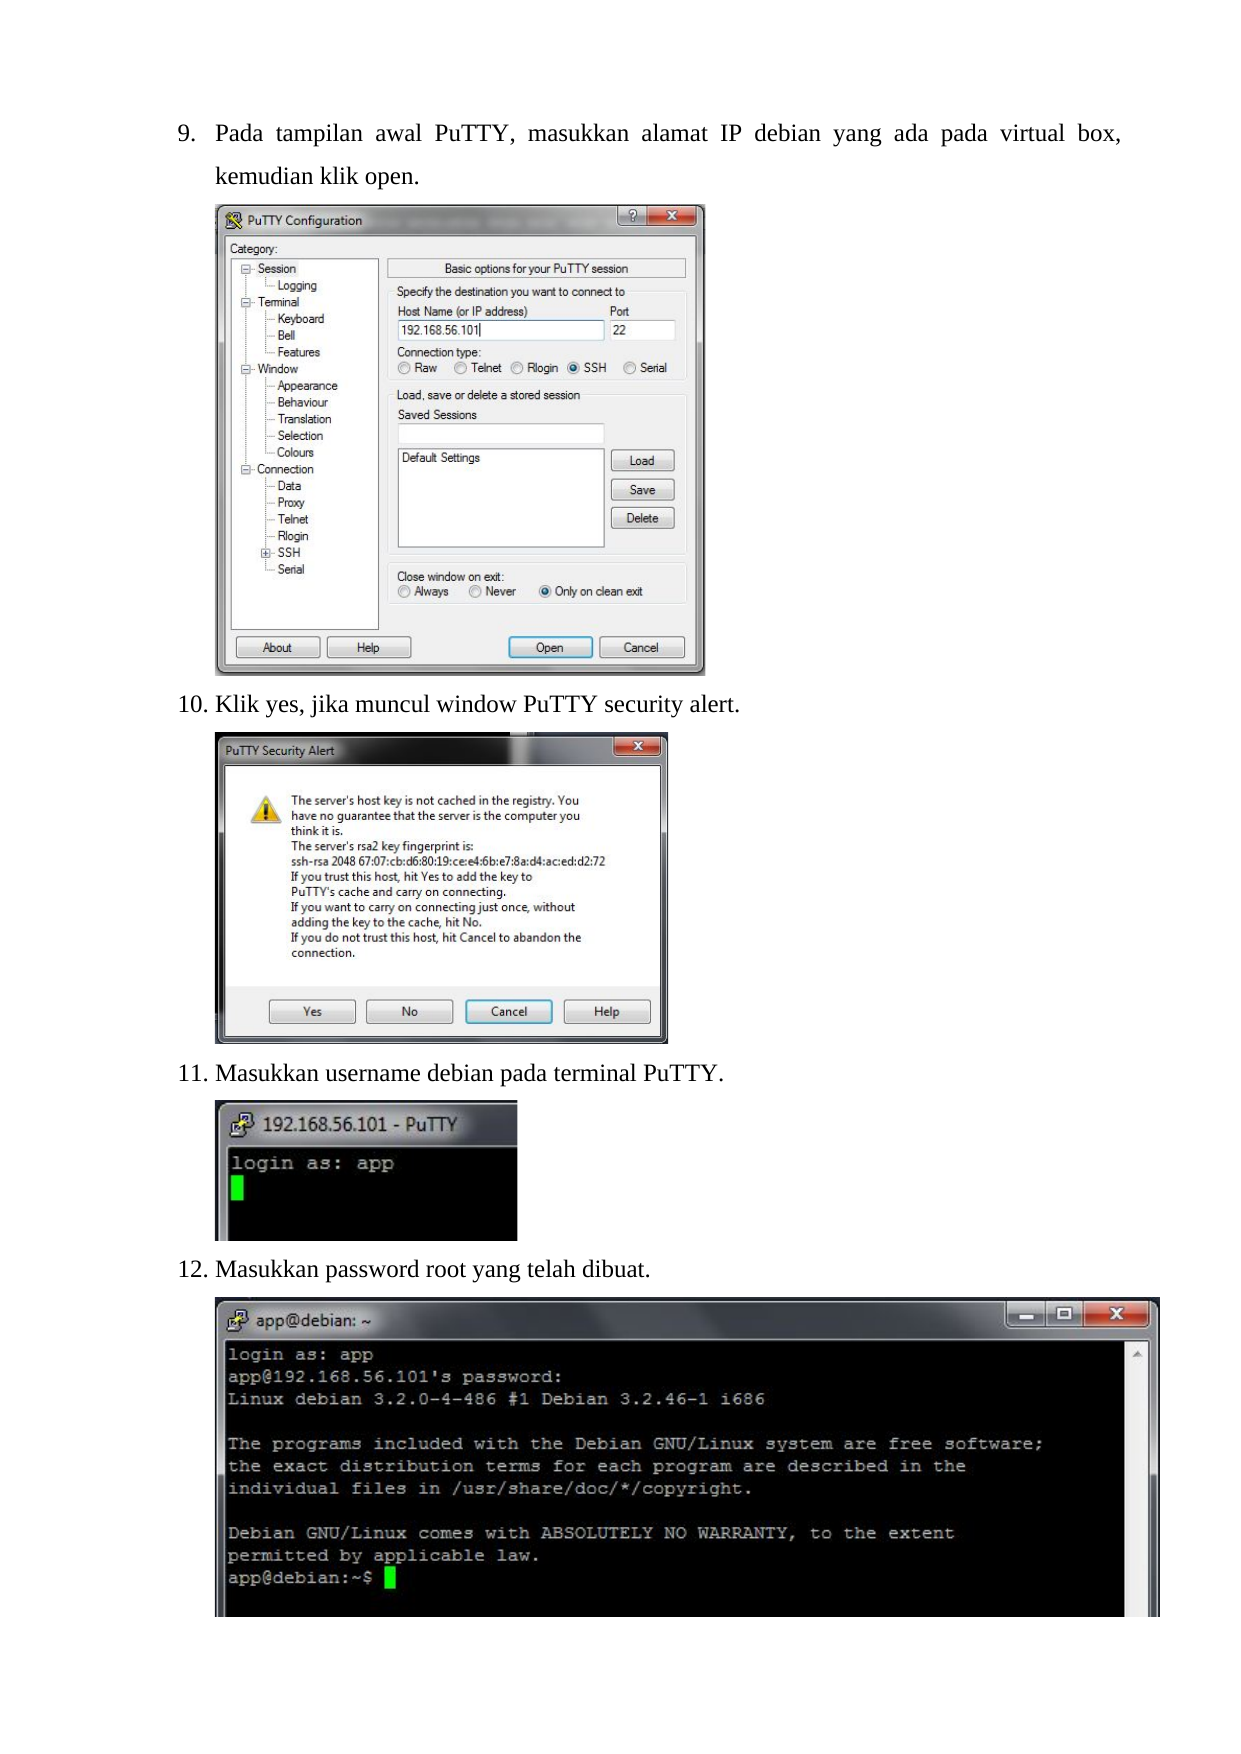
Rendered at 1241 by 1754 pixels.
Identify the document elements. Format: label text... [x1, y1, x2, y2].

list Masukkan username debian pada terminal PuTTY. [177, 1058, 1122, 1086]
list Masukkan password root yang telah dibuat. [177, 1254, 1122, 1283]
list Pada tampilan awal PuTTY, masukkan alamat IP debian yang ada pada virtual box, kemudian klik open. [177, 118, 1122, 190]
picture [214, 204, 706, 676]
list Klik yes, jika muncul window PuTTY security alert. [177, 689, 1122, 718]
picture [214, 1297, 1160, 1617]
picture [214, 1100, 518, 1241]
picture [214, 732, 669, 1044]
